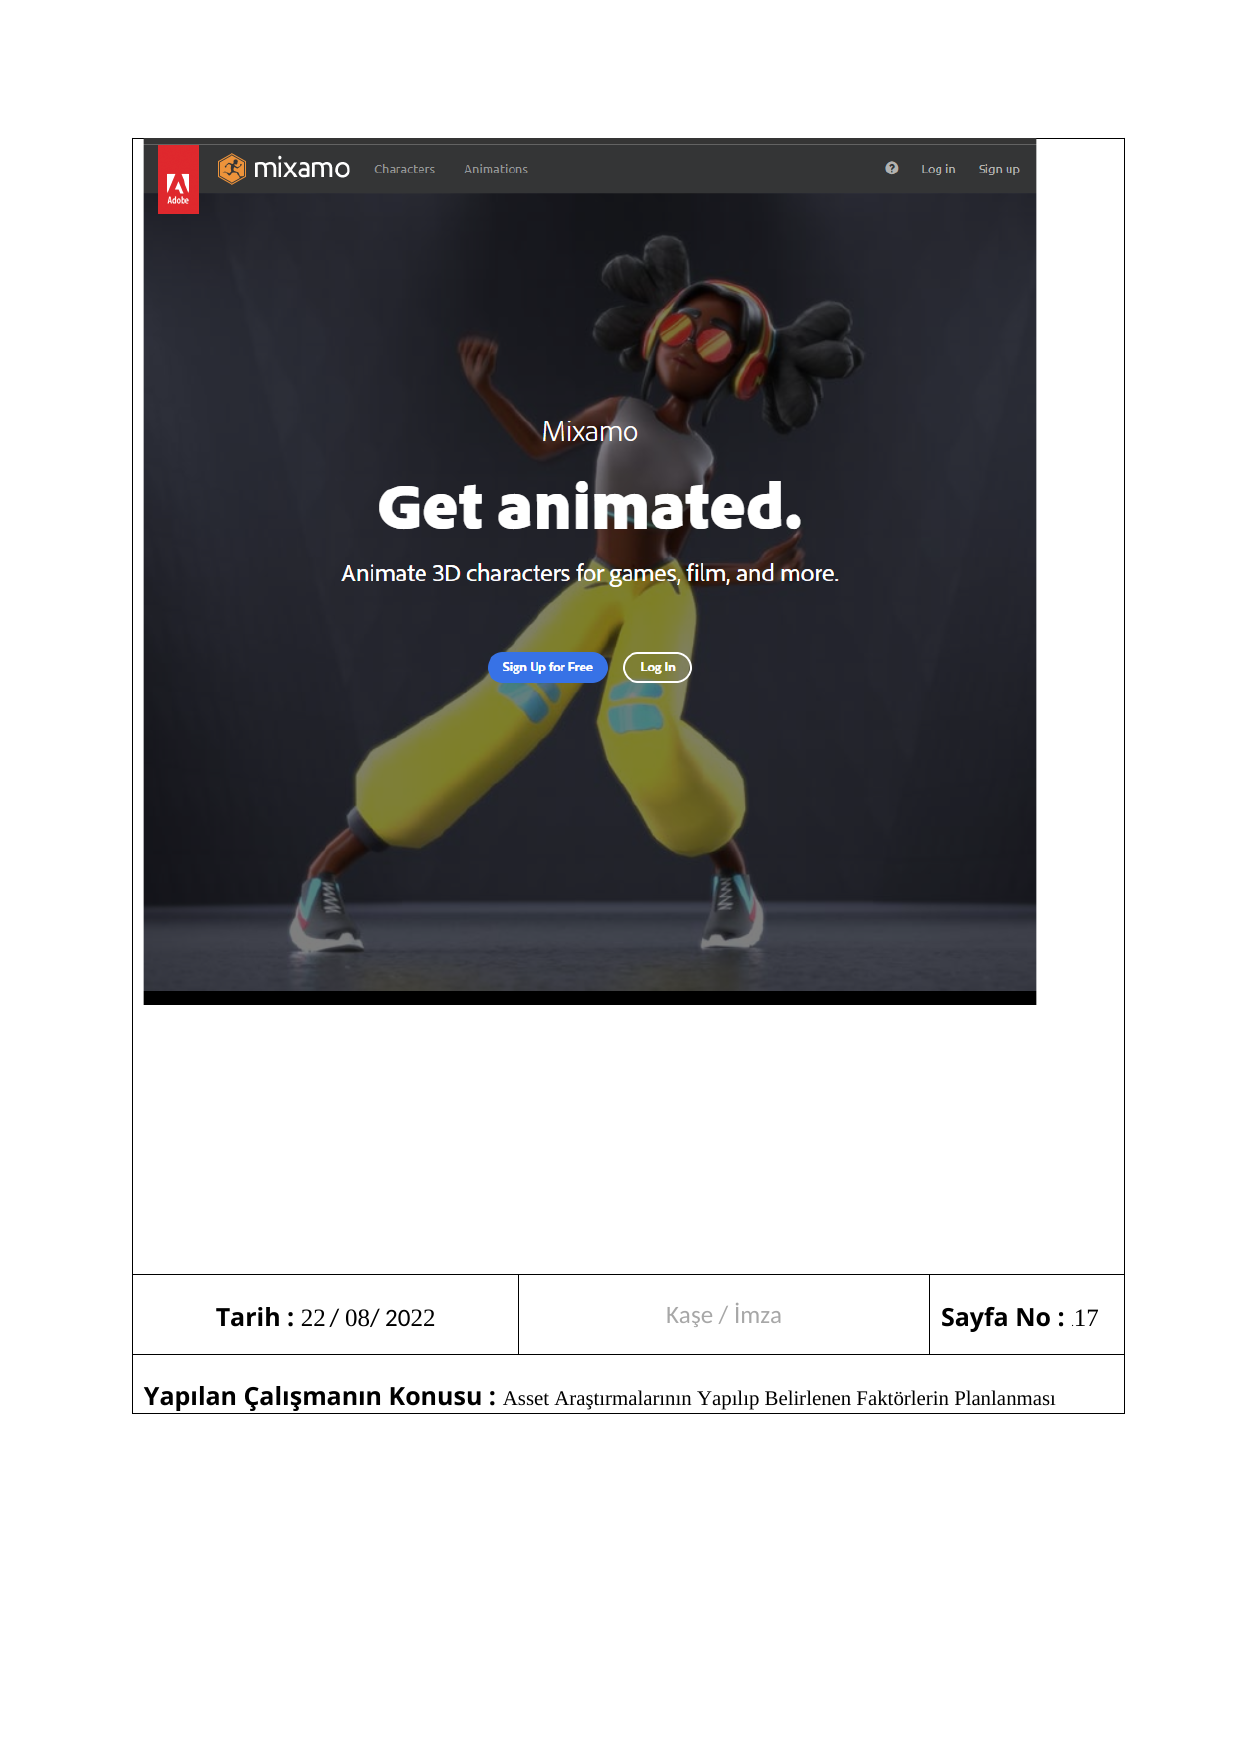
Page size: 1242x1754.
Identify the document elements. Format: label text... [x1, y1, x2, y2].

table_cell Yapılan Çalışmanın Konusu : Asset Araştırmalarının Yapılıp Belirlenen Faktörlerin Planlanması [133, 1355, 1124, 1413]
table_cell Tarih : 22 / 08/ 2022 [133, 1275, 518, 1354]
picture [143, 138, 1037, 1005]
table_cell Oyunda olması gereken koşma, yukardan aşağı çakılma, havada süzülme, interaktif objelere değme, olumlu ve olumsuz son gibi faktörlerde gerekli olan animasyonların nasıl yapılacağı ve yapacağım platformlar hakkında araştırmalar yaptım. Var olan benzer kategorilerde olan oyunlarda bulunan animasyonları inceleyerek ihtiyacım olan animasyonları belirledim. Mixamo isimli platformda nasıl animasyon yapıldığını öğrendim. [133, 139, 1124, 1274]
table_cell Kaşe / İmza [519, 1275, 929, 1354]
table_cell Sayfa No : .17 [930, 1275, 1124, 1354]
